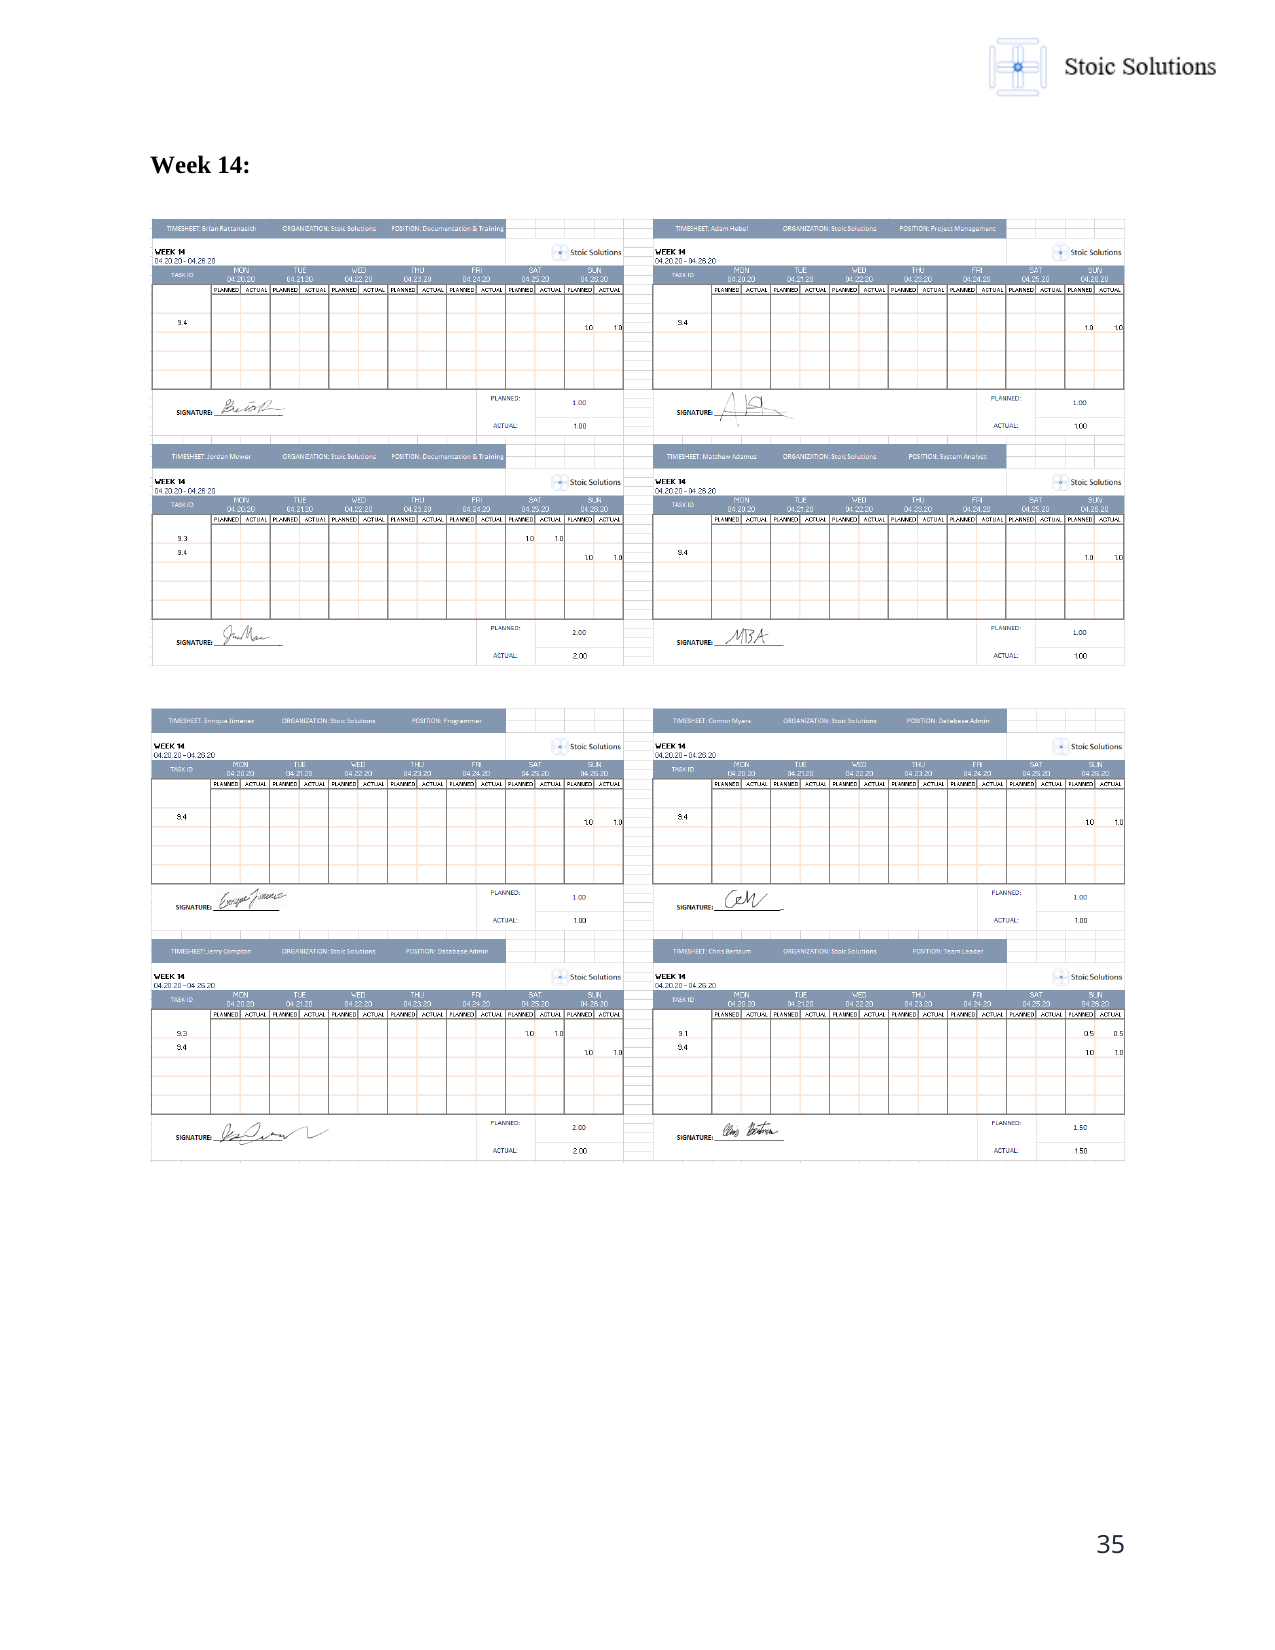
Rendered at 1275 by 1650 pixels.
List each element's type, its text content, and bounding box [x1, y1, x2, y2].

picture [150, 708, 1125, 1163]
picture [150, 218, 1125, 666]
text Week 14: [150, 150, 1125, 179]
picture [984, 34, 1220, 102]
